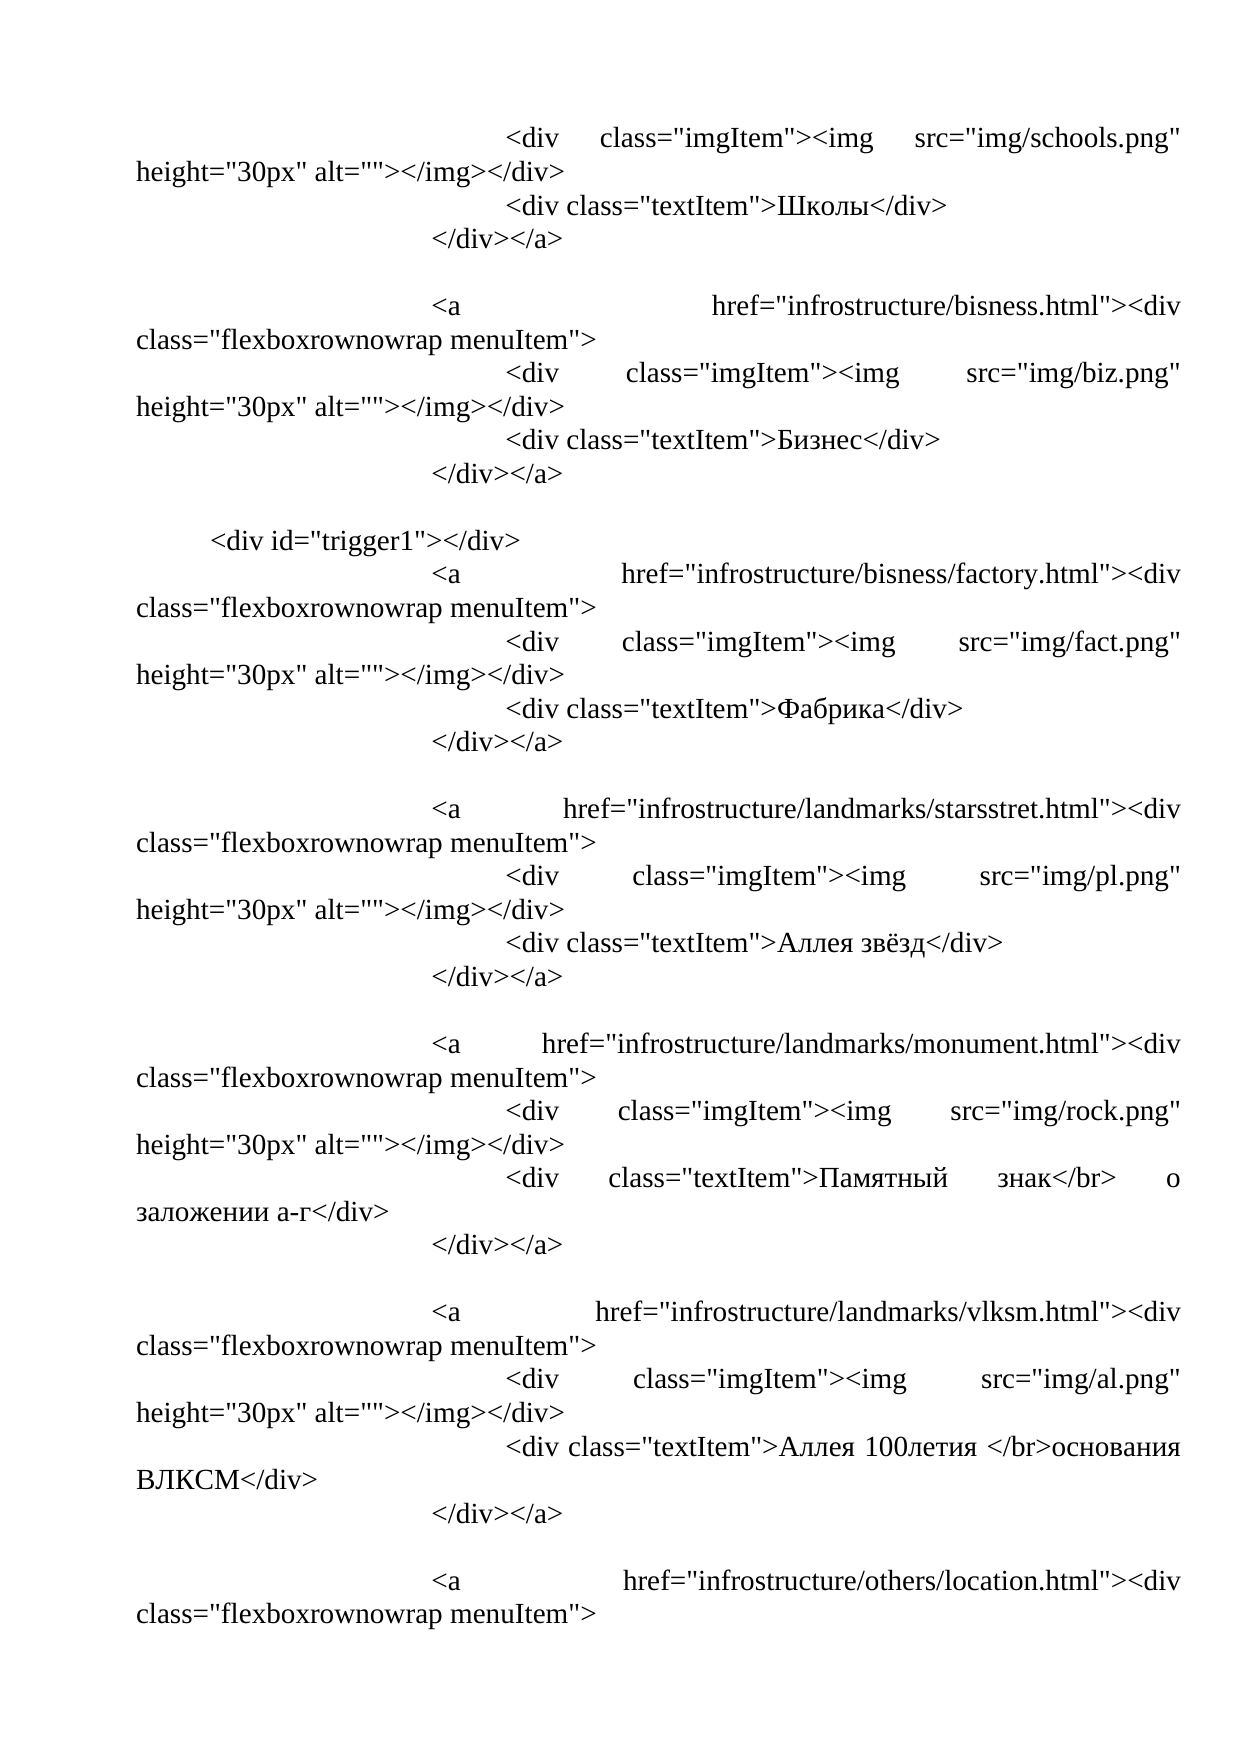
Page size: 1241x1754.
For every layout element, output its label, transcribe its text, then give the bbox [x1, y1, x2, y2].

text </div></a> [136, 1496, 1181, 1529]
text <div class="imgItem"><img src="img/pl.png" height="30px" alt=""></img></div> [136, 858, 1181, 926]
text </div></a> [136, 456, 1181, 489]
text <div class="textItem">Бизнес</div> [136, 422, 1181, 456]
text <div class="imgItem"><img src="img/al.png" height="30px" alt=""></img></div> [136, 1362, 1181, 1429]
text <a href="infrostructure/landmarks/monument.html"><div class="flexboxrownowrap menuItem"> [136, 1026, 1181, 1093]
text <div id="trigger1"></div> [136, 523, 1181, 557]
text </div></a> [136, 1227, 1181, 1261]
text <div class="imgItem"><img src="img/fact.png" height="30px" alt=""></img></div> [136, 624, 1181, 691]
text <div class="imgItem"><img src="img/schools.png" height="30px" alt=""></img></div> [136, 121, 1181, 188]
text <div class="textItem">Фабрика</div> [136, 691, 1181, 724]
text <a href="infrostructure/others/location.html"><div class="flexboxrownowrap menuItem"> [136, 1563, 1181, 1630]
text <a href="infrostructure/bisness/factory.html"><div class="flexboxrownowrap menuItem"> [136, 557, 1181, 624]
text <div class="textItem">Аллея 100летия </br>основания ВЛКСМ</div> [136, 1429, 1181, 1496]
text <a href="infrostructure/bisness.html"><div class="flexboxrownowrap menuItem"> [136, 288, 1181, 355]
text <div class="textItem">Памятный знак</br> о заложении а-г</div> [136, 1160, 1181, 1227]
text <div class="imgItem"><img src="img/biz.png" height="30px" alt=""></img></div> [136, 355, 1181, 422]
text </div></a> [136, 221, 1181, 255]
text <div class="imgItem"><img src="img/rock.png" height="30px" alt=""></img></div> [136, 1093, 1181, 1160]
text <div class="textItem">Аллея звёзд</div> [136, 926, 1181, 959]
text </div></a> [136, 959, 1181, 993]
text <a href="infrostructure/landmarks/starsstret.html"><div class="flexboxrownowrap menuItem"> [136, 791, 1181, 858]
text <a href="infrostructure/landmarks/vlksm.html"><div class="flexboxrownowrap menuItem"> [136, 1294, 1181, 1362]
text </div></a> [136, 724, 1181, 758]
text <div class="textItem">Школы</div> [136, 188, 1181, 221]
